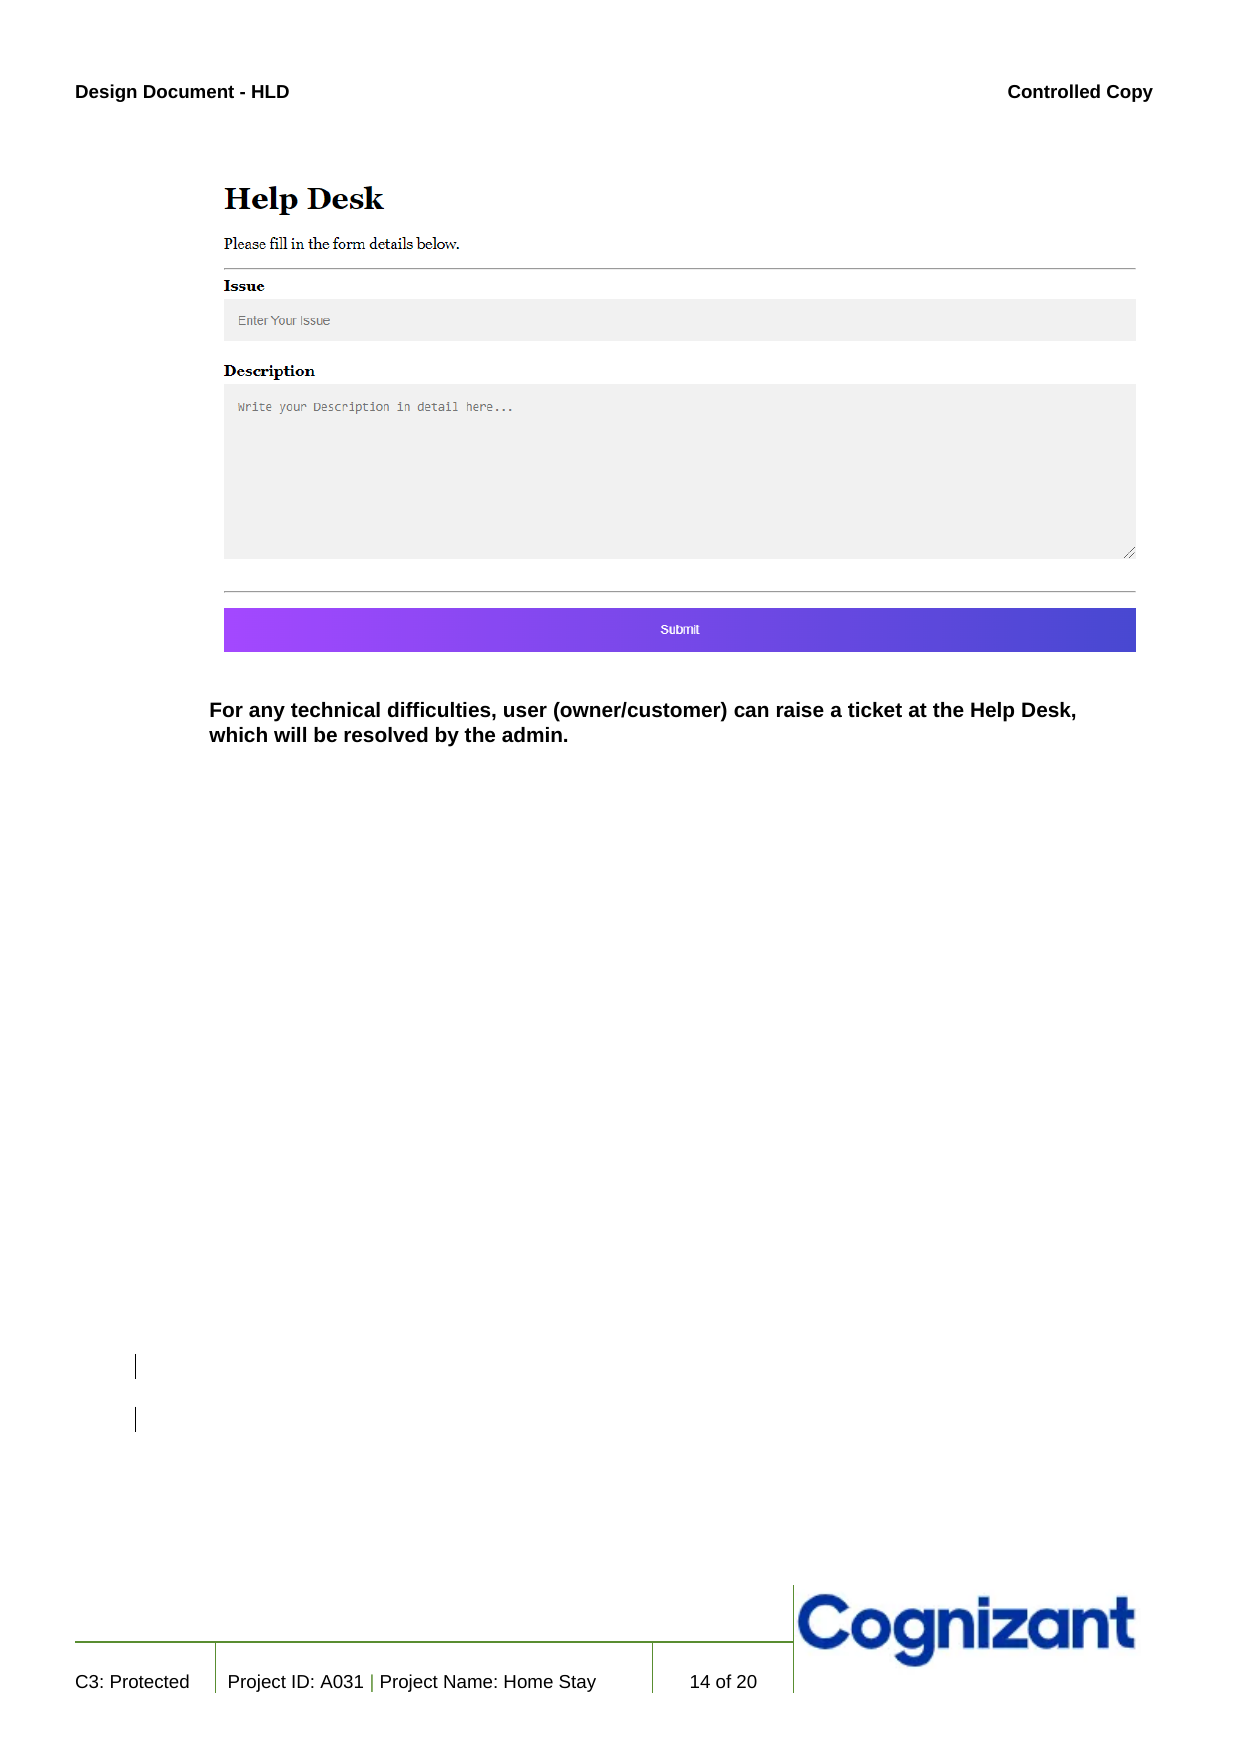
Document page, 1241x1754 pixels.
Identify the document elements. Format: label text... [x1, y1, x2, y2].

picture [209, 150, 1149, 669]
text For any technical difficulties, user (owner/customer) can raise a ticket at the Help Desk, which will be resolved by the admin. [209, 696, 1078, 746]
picture [794, 1585, 1142, 1681]
